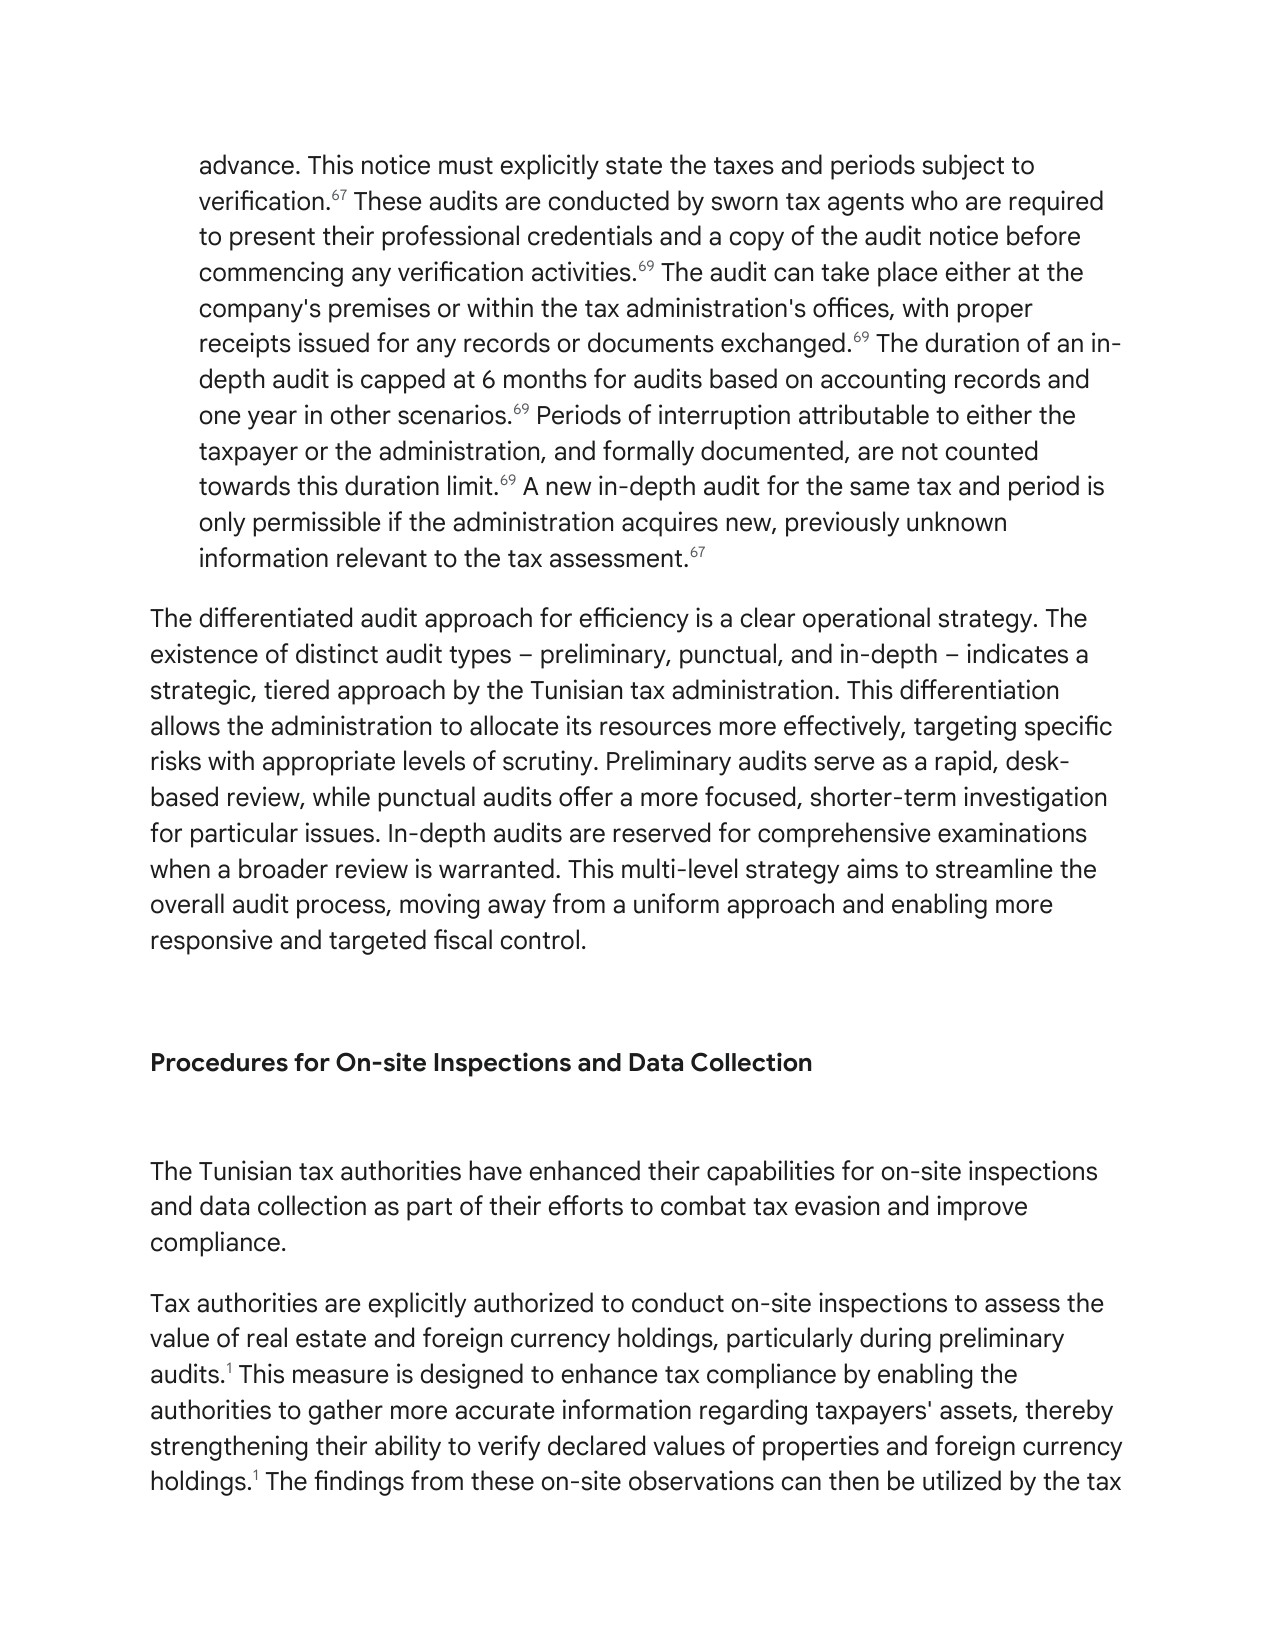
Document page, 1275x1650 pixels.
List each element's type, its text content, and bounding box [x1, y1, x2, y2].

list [161, 150, 1125, 574]
text The Tunisian tax authorities have enhanced their capabilities for on-site inspections and data collection as part of their efforts to combat tax evasion and improve compliance. [150, 1156, 1125, 1258]
text The differentiated audit approach for efficiency is a clear operational strategy. The existence of distinct audit types – preliminary, punctual, and in-depth – indicates a strategic, tiered approach by the Tunisian tax administration. This differentiation allows the administration to allocate its resources more effectively, targeting specific risks with appropriate levels of scrutiny. Preliminary audits serve as a rapid, desk-based review, while punctual audits offer a more focused, shorter-term investigation for particular issues. In-depth audits are reserved for comprehensive examinations when a broader review is warranted. This multi-level strategy aims to streamline the overall audit process, moving away from a uniform approach and enabling more responsive and targeted fiscal control. [150, 604, 1125, 957]
subtitle Procedures for On-site Inspections and Data Collection [150, 1047, 1125, 1078]
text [150, 1288, 1125, 1498]
